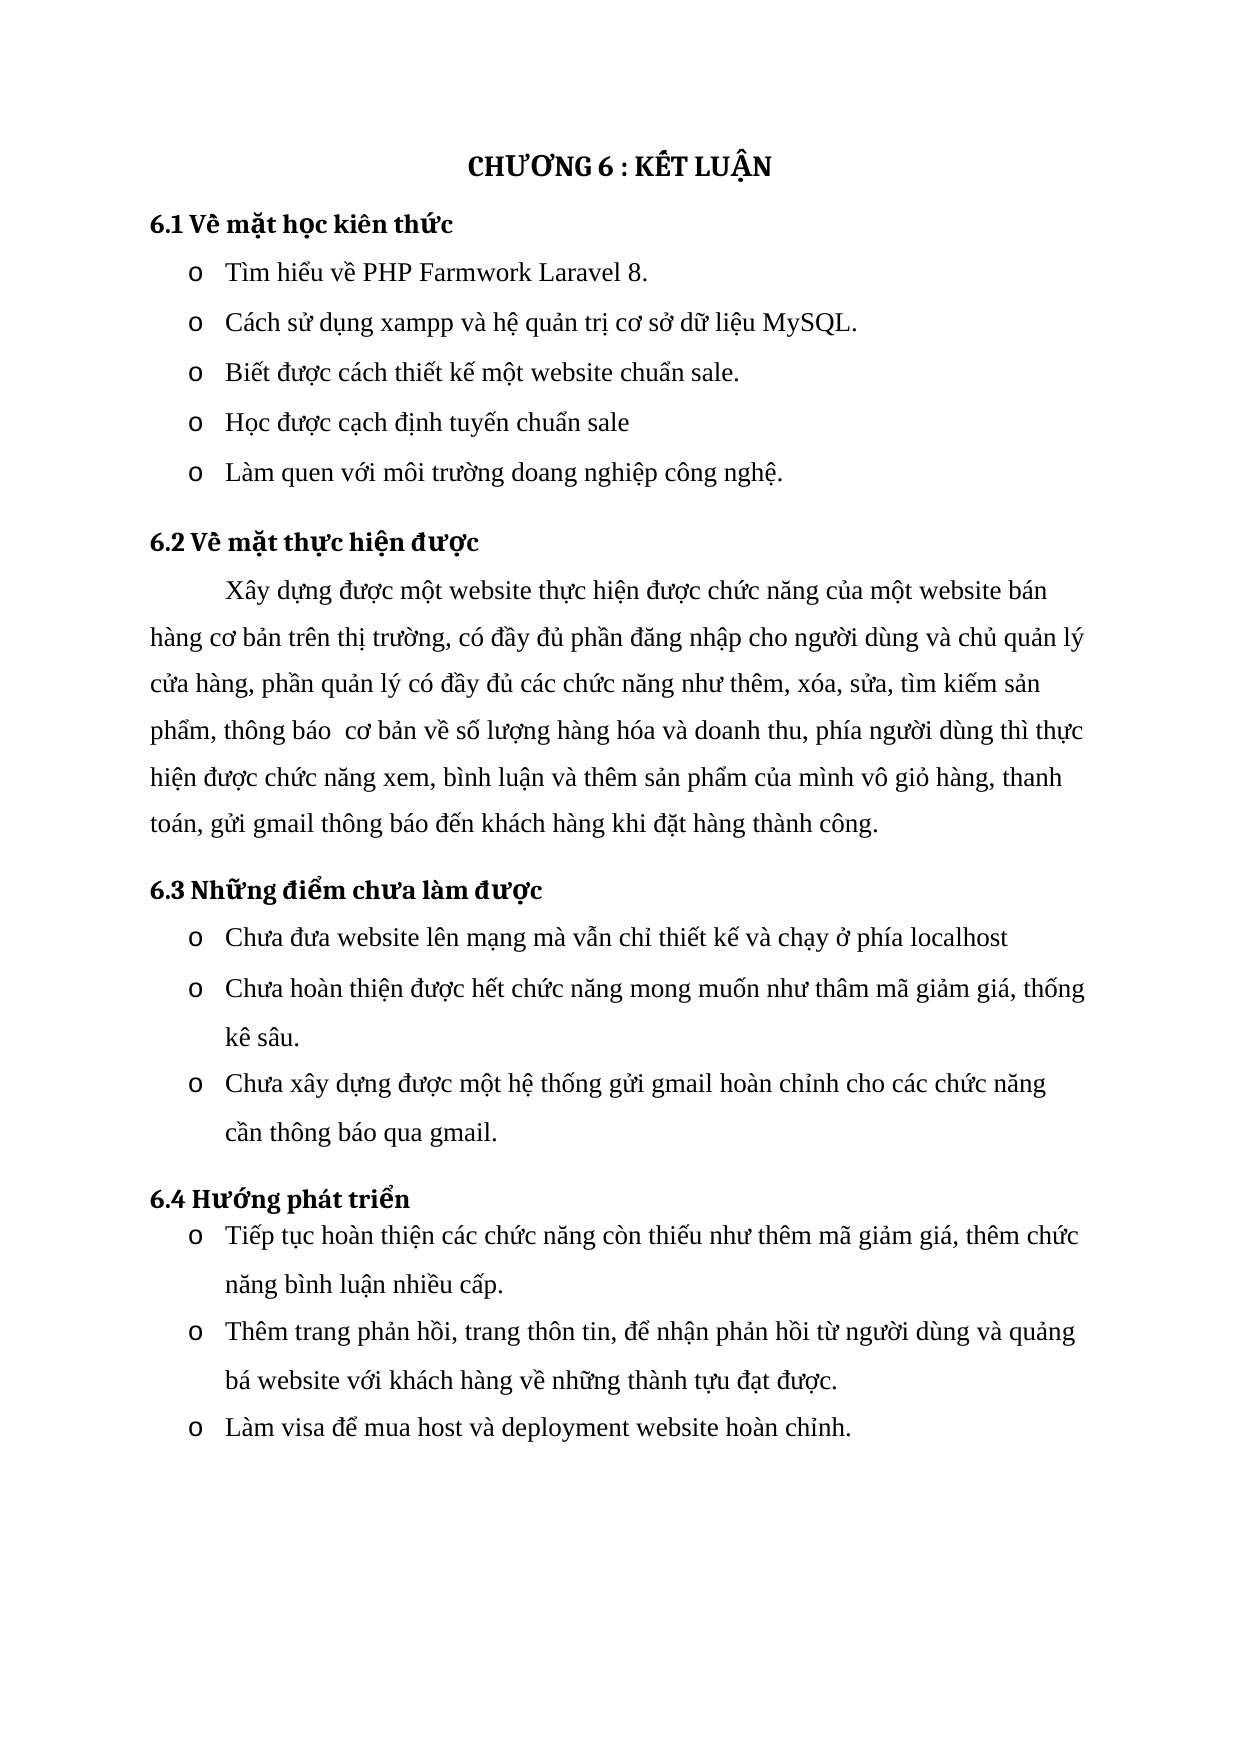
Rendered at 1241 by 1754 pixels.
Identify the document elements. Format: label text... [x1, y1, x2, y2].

subtitle 6.4 Hướng phát triển [150, 1184, 1090, 1215]
list Thêm trang phản hồi, trang thôn tin, để nhận phản hồi từ người dùng và quảng bá website với khách hàng về những thành tựu đạt được. [187, 1315, 1090, 1395]
list Chưa hoàn thiện được hết chức năng mong muốn như thâm mã giảm giá, thống kê sâu. [187, 972, 1090, 1052]
subtitle 6.1 Về mặt học kiên thức [150, 209, 1090, 241]
list Chưa xây dựng được một hệ thống gửi gmail hoàn chỉnh cho các chức năng cần thông báo qua gmail. [187, 1067, 1090, 1147]
text Xây dựng được một website thực hiện được chức năng của một website bán hàng cơ bản trên thị trường, có đầy đủ phần đăng nhập cho người dùng và chủ quản lý cửa hàng, phần quản lý có đầy đủ các chức năng như thêm, xóa, sửa, tìm kiếm sản phẩm, thông báo cơ bản về số lượng hàng hóa và doanh thu, phía người dùng thì thực hiện được chức năng xem, bình luận và thêm sản phẩm của mình vô giỏ hàng, thanh toán, gửi gmail thông báo đến khách hàng khi đặt hàng thành công. [150, 574, 1090, 838]
subtitle 6.2 Về mặt thực hiện được [150, 527, 1090, 558]
list Học được cạch định tuyến chuẩn sale [187, 406, 1090, 440]
list Biết được cách thiết kế một website chuẩn sale. [187, 356, 1090, 390]
list Cách sử dụng xampp và hệ quản trị cơ sở dữ liệu MySQL. [187, 306, 1090, 339]
subtitle CHƯƠNG 6 : KẾT LUẬN [150, 150, 1090, 183]
list Tìm hiểu về PHP Farmwork Laravel 8. [187, 256, 1090, 289]
subtitle 6.3 Những điểm chưa làm được [150, 875, 1090, 906]
list Tiếp tục hoàn thiện các chức năng còn thiếu như thêm mã giảm giá, thêm chức năng bình luận nhiều cấp. [187, 1219, 1090, 1299]
list Làm quen với môi trường doang nghiệp công nghệ. [187, 456, 1090, 490]
list Chưa đưa website lên mạng mà vẫn chỉ thiết kế và chạy ở phía localhost [187, 922, 1090, 955]
list Làm visa để mua host và deployment website hoàn chỉnh. [187, 1411, 1090, 1444]
